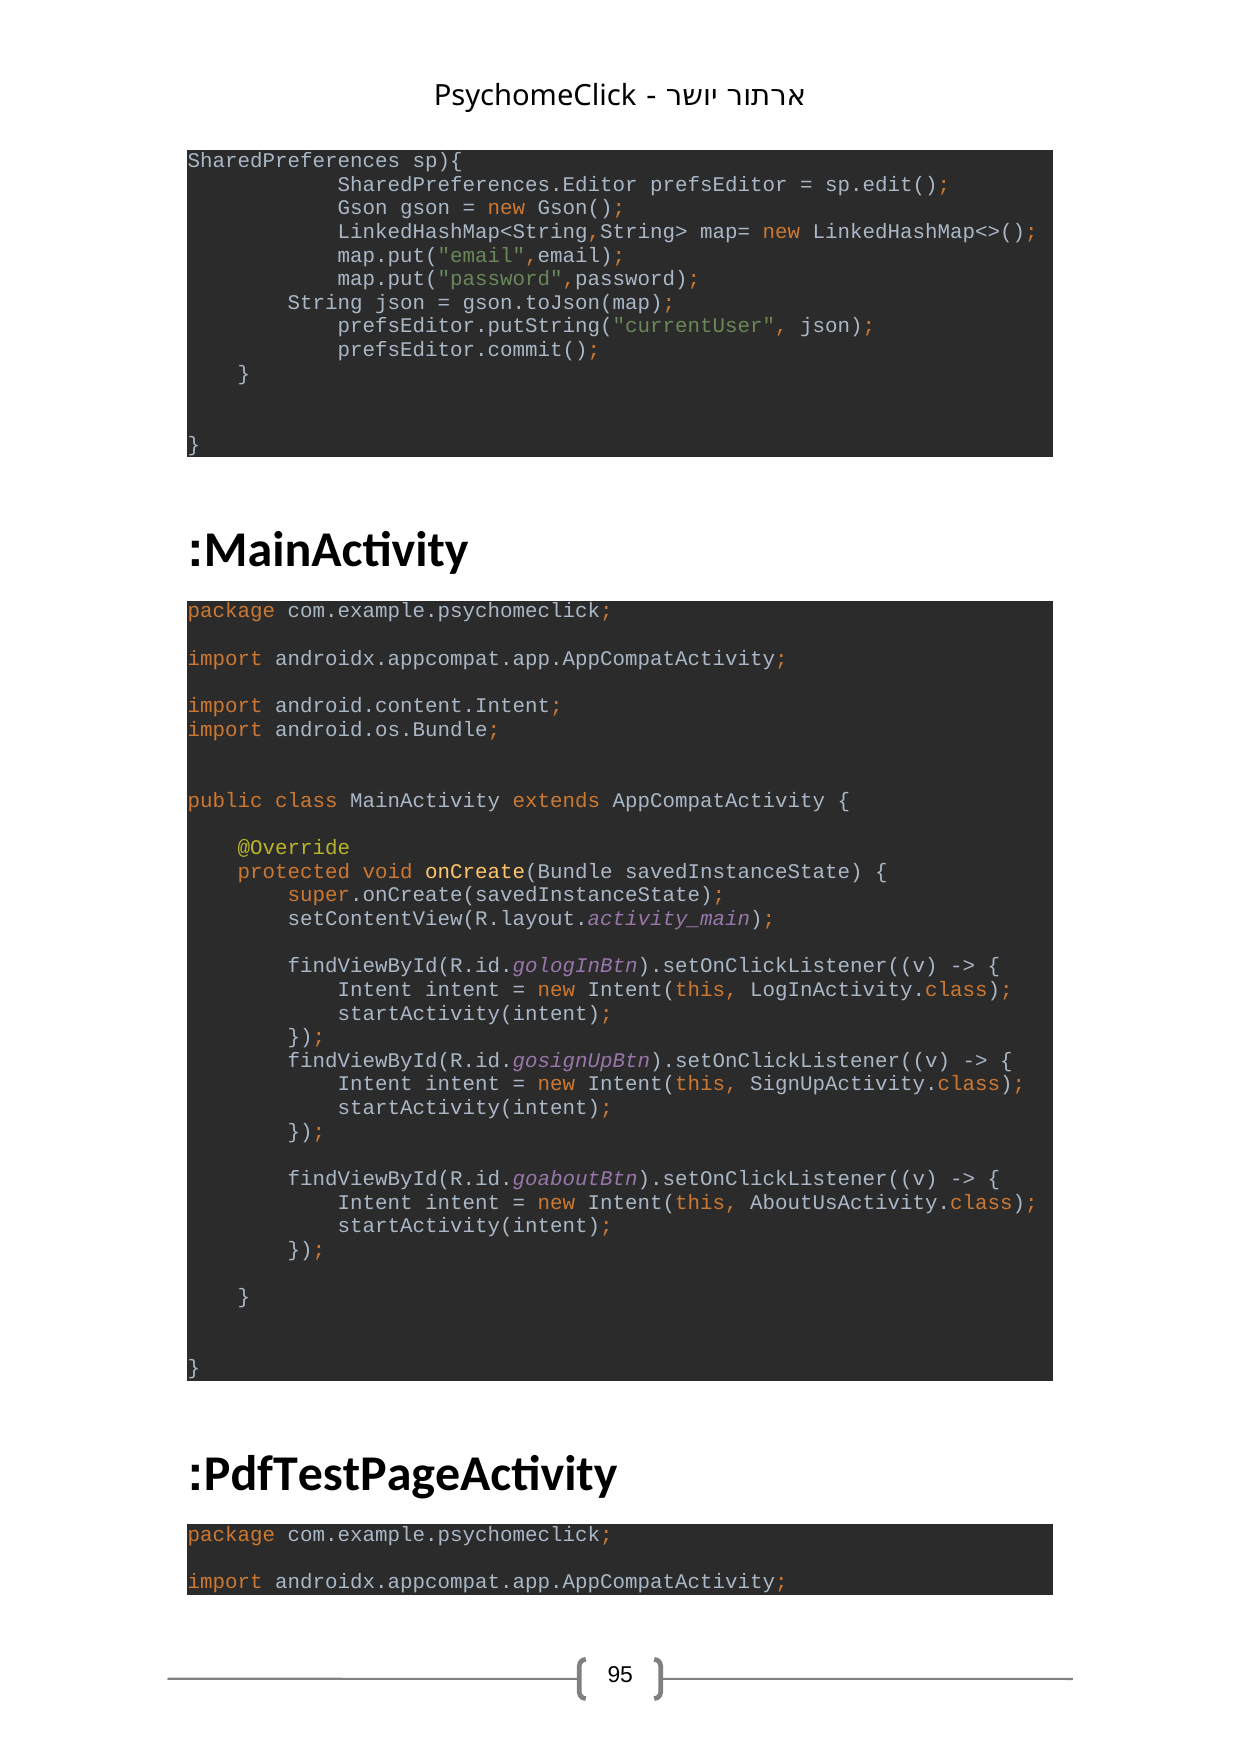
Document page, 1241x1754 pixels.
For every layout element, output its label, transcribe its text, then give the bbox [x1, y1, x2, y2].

text PdfTestPageActivity: [187, 1441, 1053, 1502]
text package com.example.psychomeclick; import androidx.appcompat.app.AppCompatActivity; import android.content.Intent; import android.os.Bundle; public class MainActivity extends AppCompatActivity { @Override protected void onCreate(Bundle savedInstanceState) { super.onCreate(savedInstanceState); setContentView(R.layout.activity_main); findViewById(R.id.gologInBtn).setOnClickListener((v) -> { Intent intent = new Intent(this, LogInActivity.class); startActivity(intent); }); findViewById(R.id.gosignUpBtn).setOnClickListener((v) -> { Intent intent = new Intent(this, SignUpActivity.class); startActivity(intent); }); findViewById(R.id.goaboutBtn).setOnClickListener((v) -> { Intent intent = new Intent(this, AboutUsActivity.class); startActivity(intent); }); } } [187, 601, 1053, 1381]
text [187, 1524, 1053, 1595]
text MainActivity: [187, 518, 1053, 579]
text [187, 150, 1053, 457]
